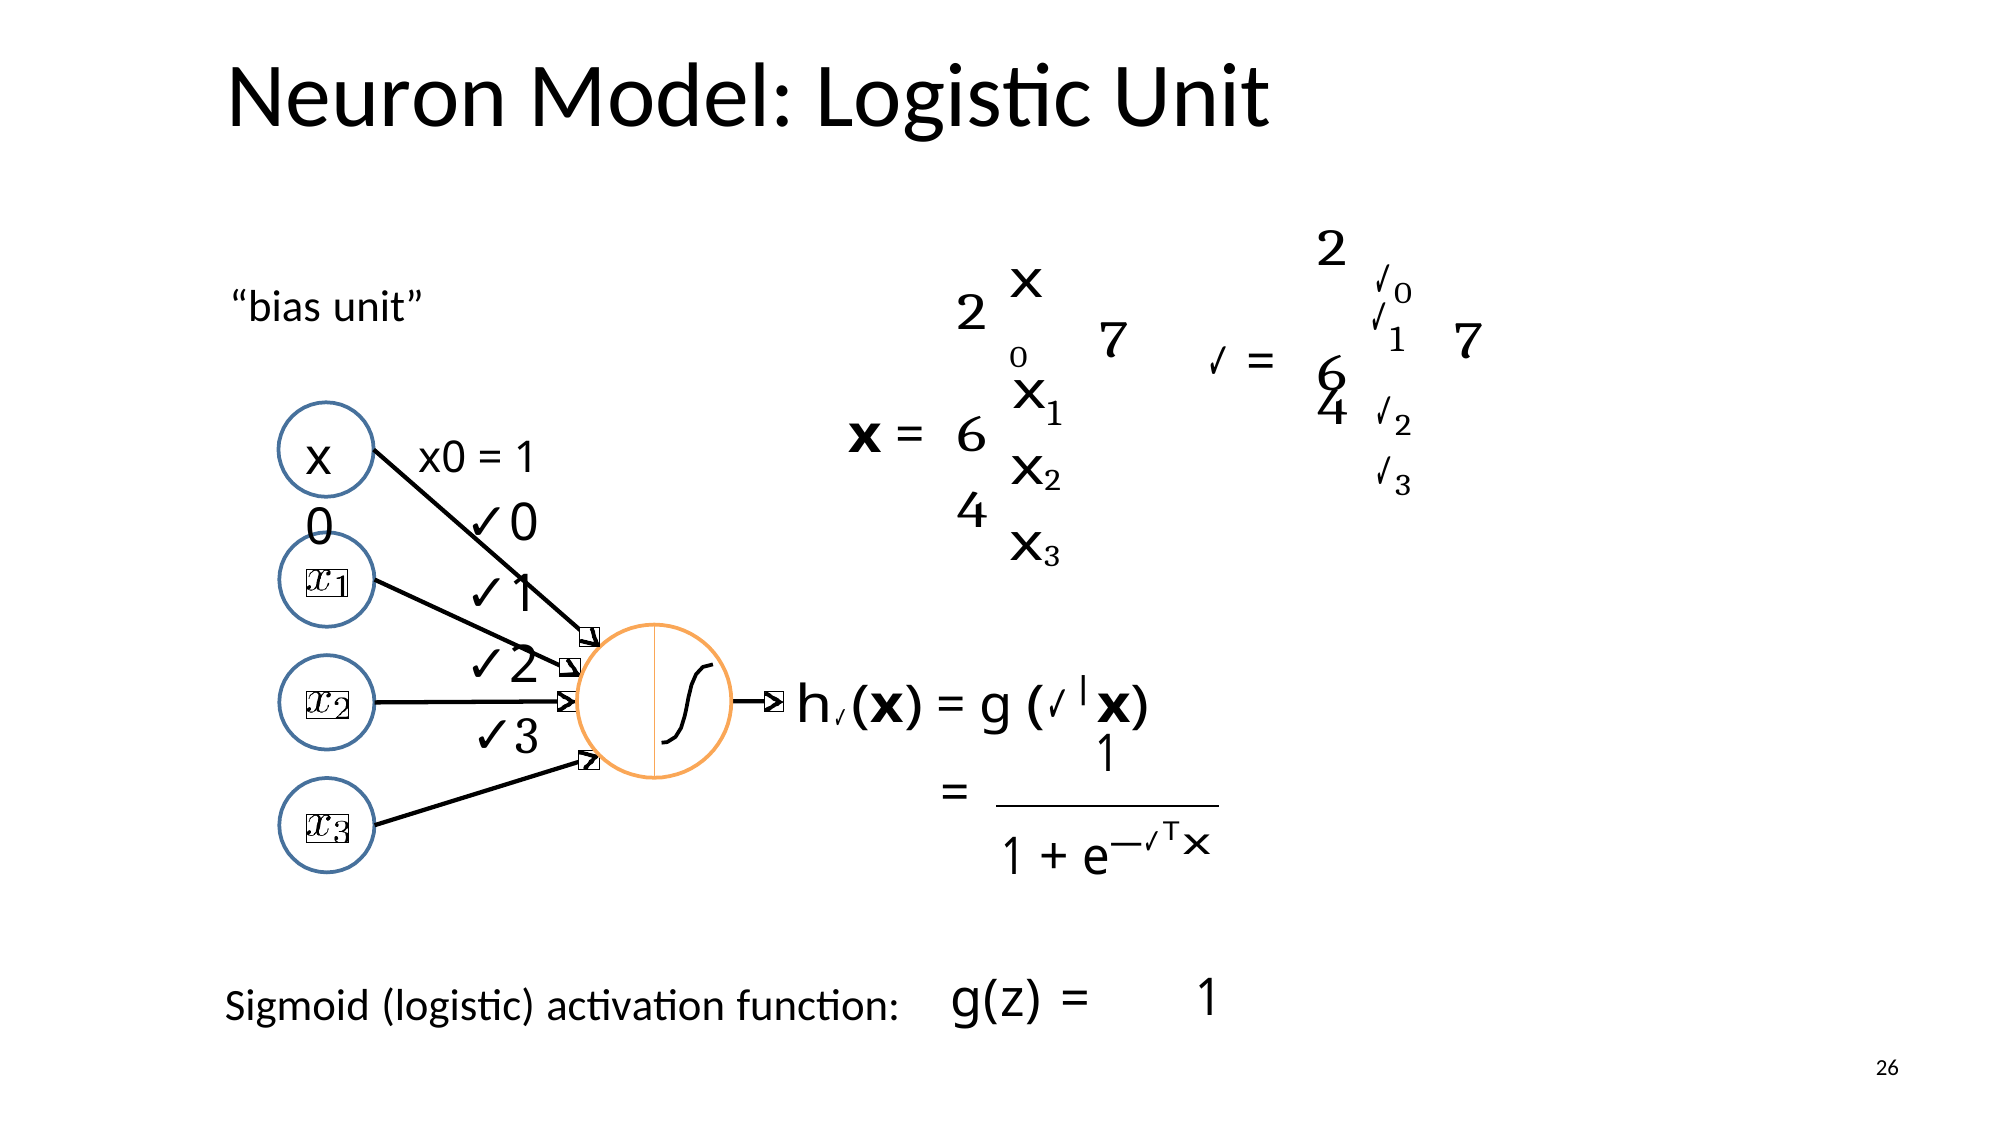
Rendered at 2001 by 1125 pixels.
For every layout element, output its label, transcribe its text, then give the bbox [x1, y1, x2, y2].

text “bias unit” [229, 277, 429, 332]
subtitle 1 [255, 739, 1960, 780]
picture [307, 570, 347, 596]
text 1 + e—✓Tx [505, 818, 1707, 864]
text = [23, 780, 1886, 818]
text ✓ = ✓1 [1206, 311, 1960, 396]
text x = x1 x2 [845, 407, 1061, 500]
text ✓0 [1367, 246, 1418, 311]
text x3 [1009, 504, 1061, 576]
picture [307, 692, 348, 718]
subtitle Neuron Model: Logistic Unit [226, 38, 1960, 149]
text ✓3 [1367, 438, 1418, 503]
text 1 [1121, 960, 1296, 1029]
subtitle ✓2 [1367, 396, 1418, 438]
text x0 [1009, 245, 1061, 375]
picture [580, 628, 599, 646]
text Sigmoid (logistic) activation function: g(z) = [224, 960, 1101, 1035]
picture [307, 818, 348, 842]
text h✓(x) = g (✓|x) [467, 655, 1478, 739]
